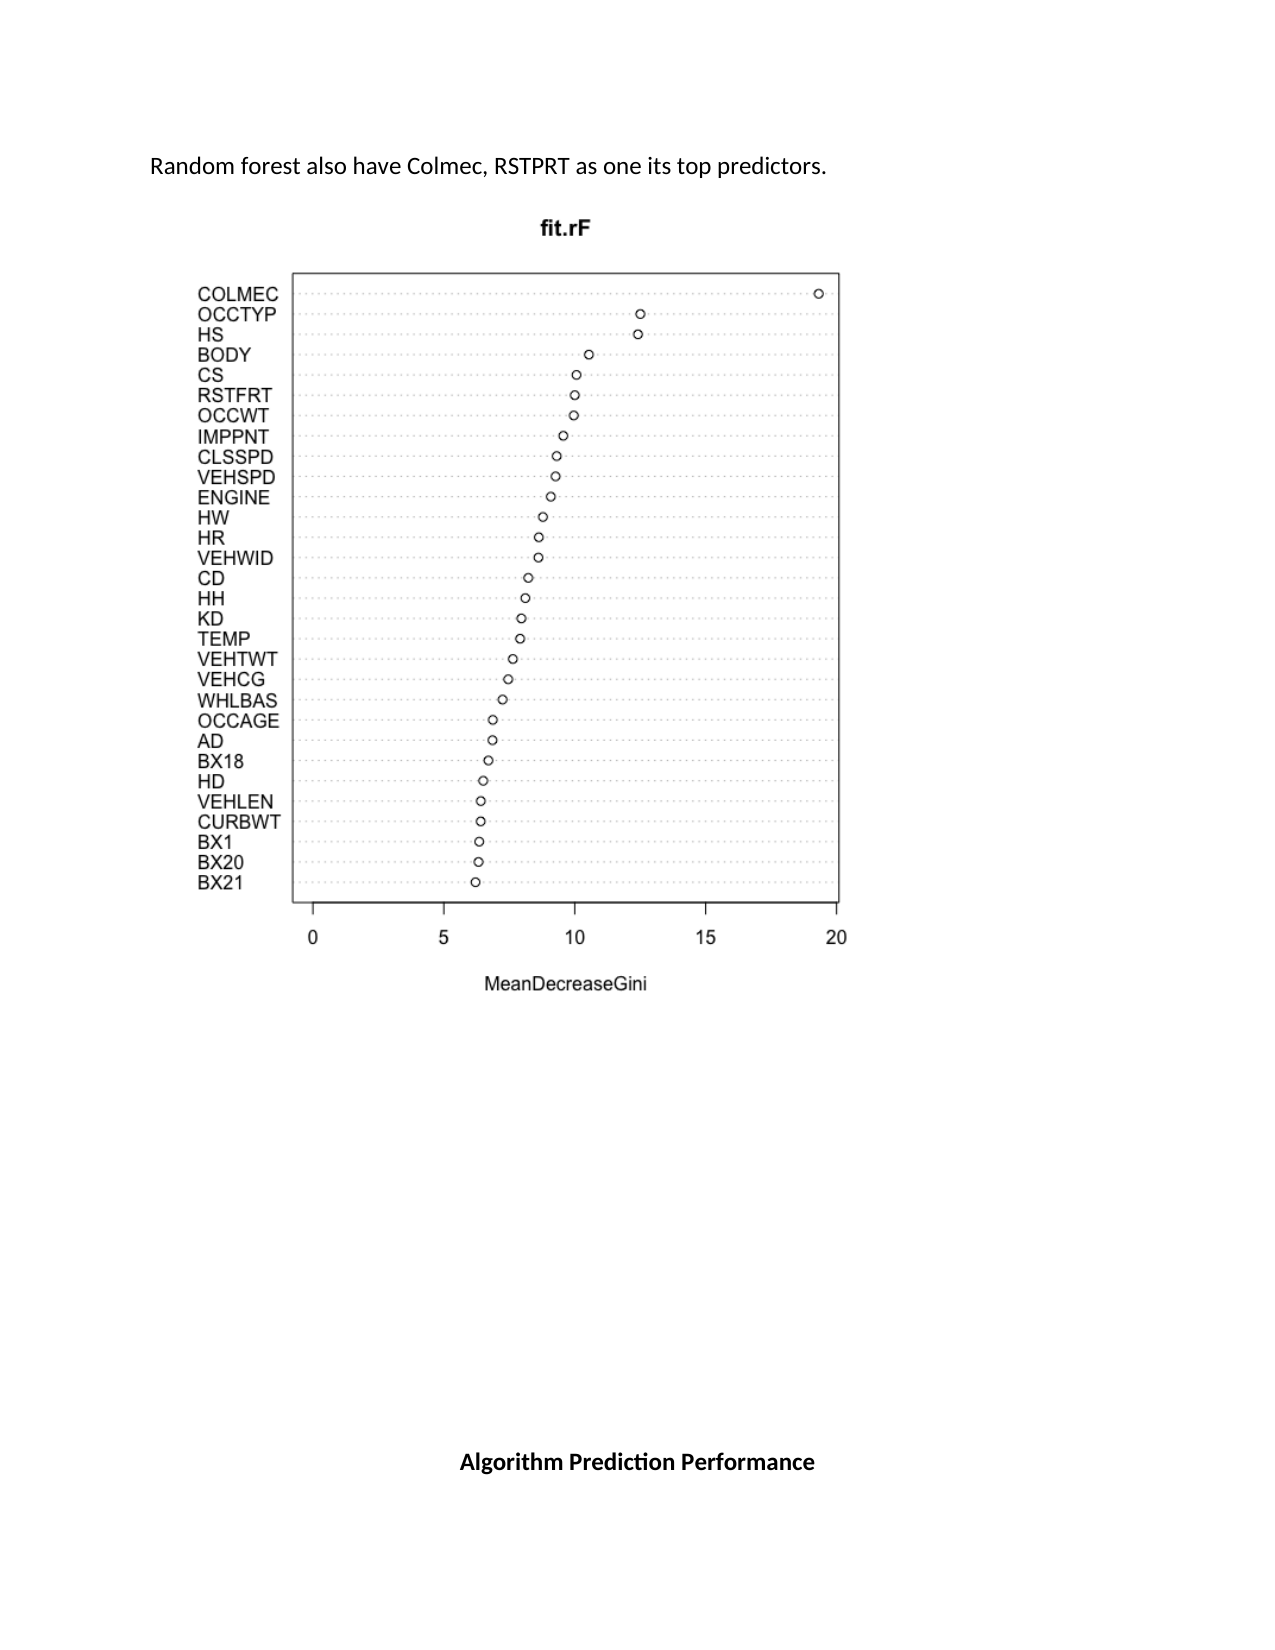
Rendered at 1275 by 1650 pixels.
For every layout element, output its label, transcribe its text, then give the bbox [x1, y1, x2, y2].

picture [150, 180, 887, 1019]
text Algorithm Prediction Performance [150, 1446, 1125, 1477]
text Random forest also have Colmec, RSTPRT as one its top predictors. [150, 150, 1125, 181]
